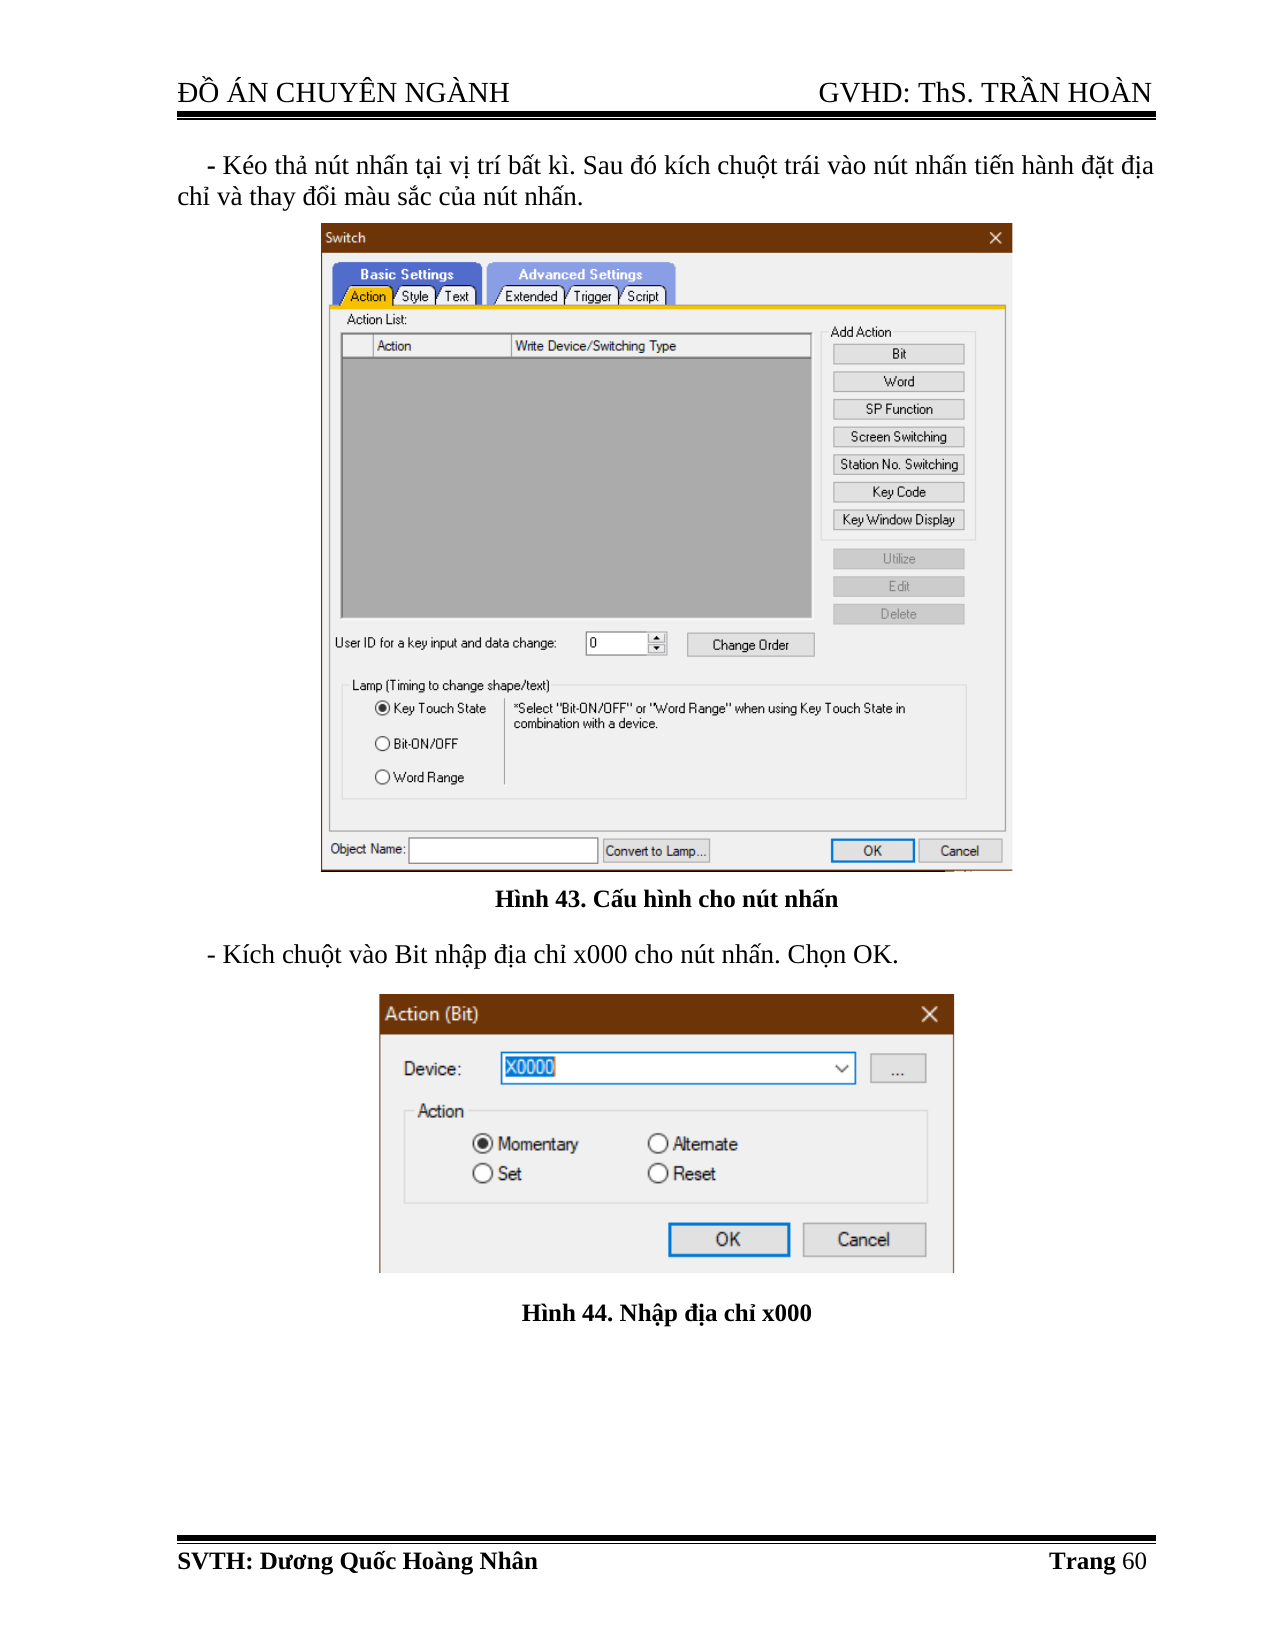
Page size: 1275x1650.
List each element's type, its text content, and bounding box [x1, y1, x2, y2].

subtitle - Kéo thả nút nhấn tại vị trí bất kì. Sau đó kích chuột trái vào nút nhấn tiến hành đặt địa chỉ và thay đổi màu sắc của nút nhấn. [177, 149, 1156, 211]
picture [321, 223, 1013, 872]
text Hình 43. Cấu hình cho nút nhấn [177, 884, 1156, 913]
text Hình 44. Nhập địa chỉ x000 [177, 1298, 1156, 1327]
picture [379, 994, 955, 1273]
text - Kích chuột vào Bit nhập địa chỉ x000 cho nút nhấn. Chọn OK. [177, 938, 1156, 969]
